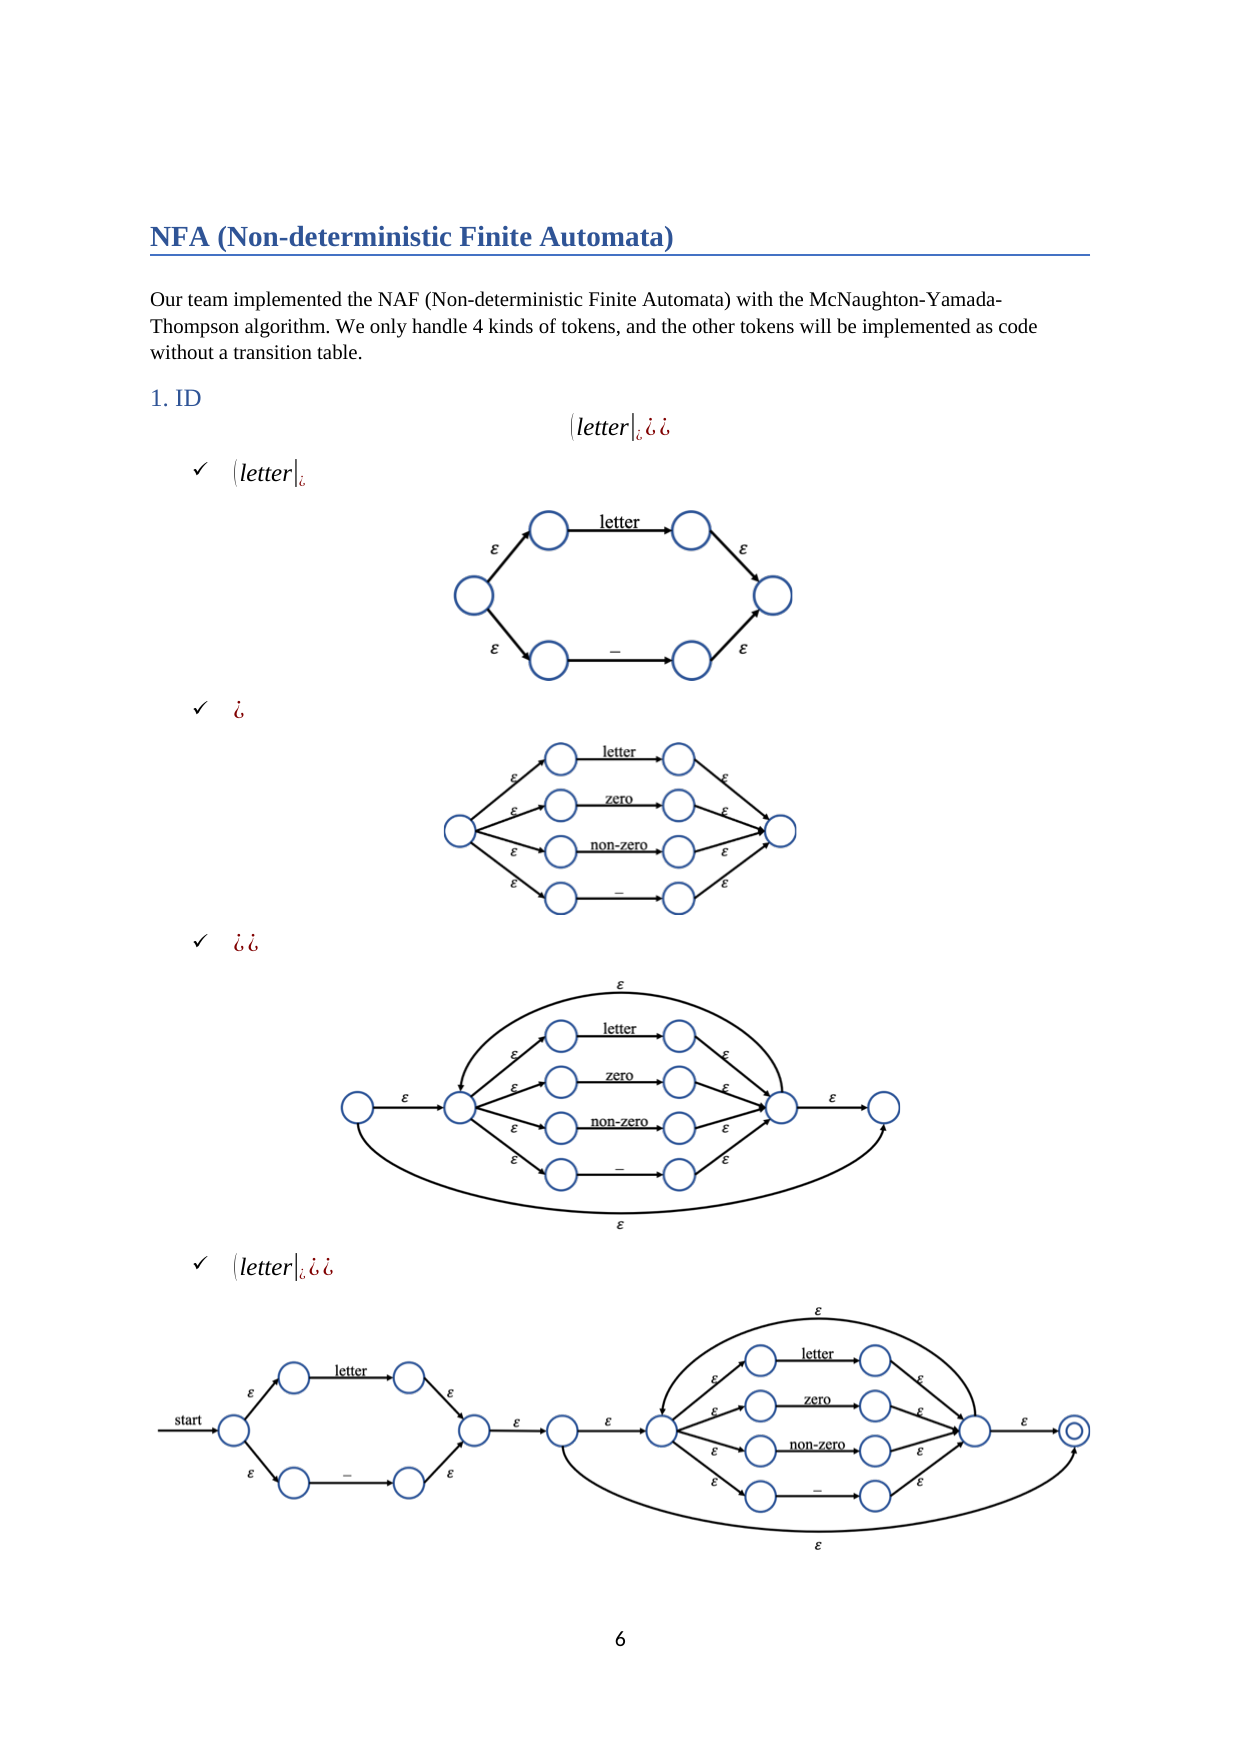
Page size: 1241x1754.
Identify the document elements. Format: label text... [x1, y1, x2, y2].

subtitle NFA (Non-deterministic Finite Automata) [150, 219, 1090, 254]
picture [340, 970, 901, 1236]
subtitle 1. ID [150, 383, 1090, 412]
picture [150, 1297, 1091, 1556]
text Our team implemented the NAF (Non-deterministic Finite Automata) with the McNaughton-Yamada-Thompson algorithm. We only handle 4 kinds of tokens, and the other tokens will be implemented as code without a transition table. [150, 287, 1090, 364]
picture [447, 503, 793, 681]
picture [443, 737, 797, 915]
